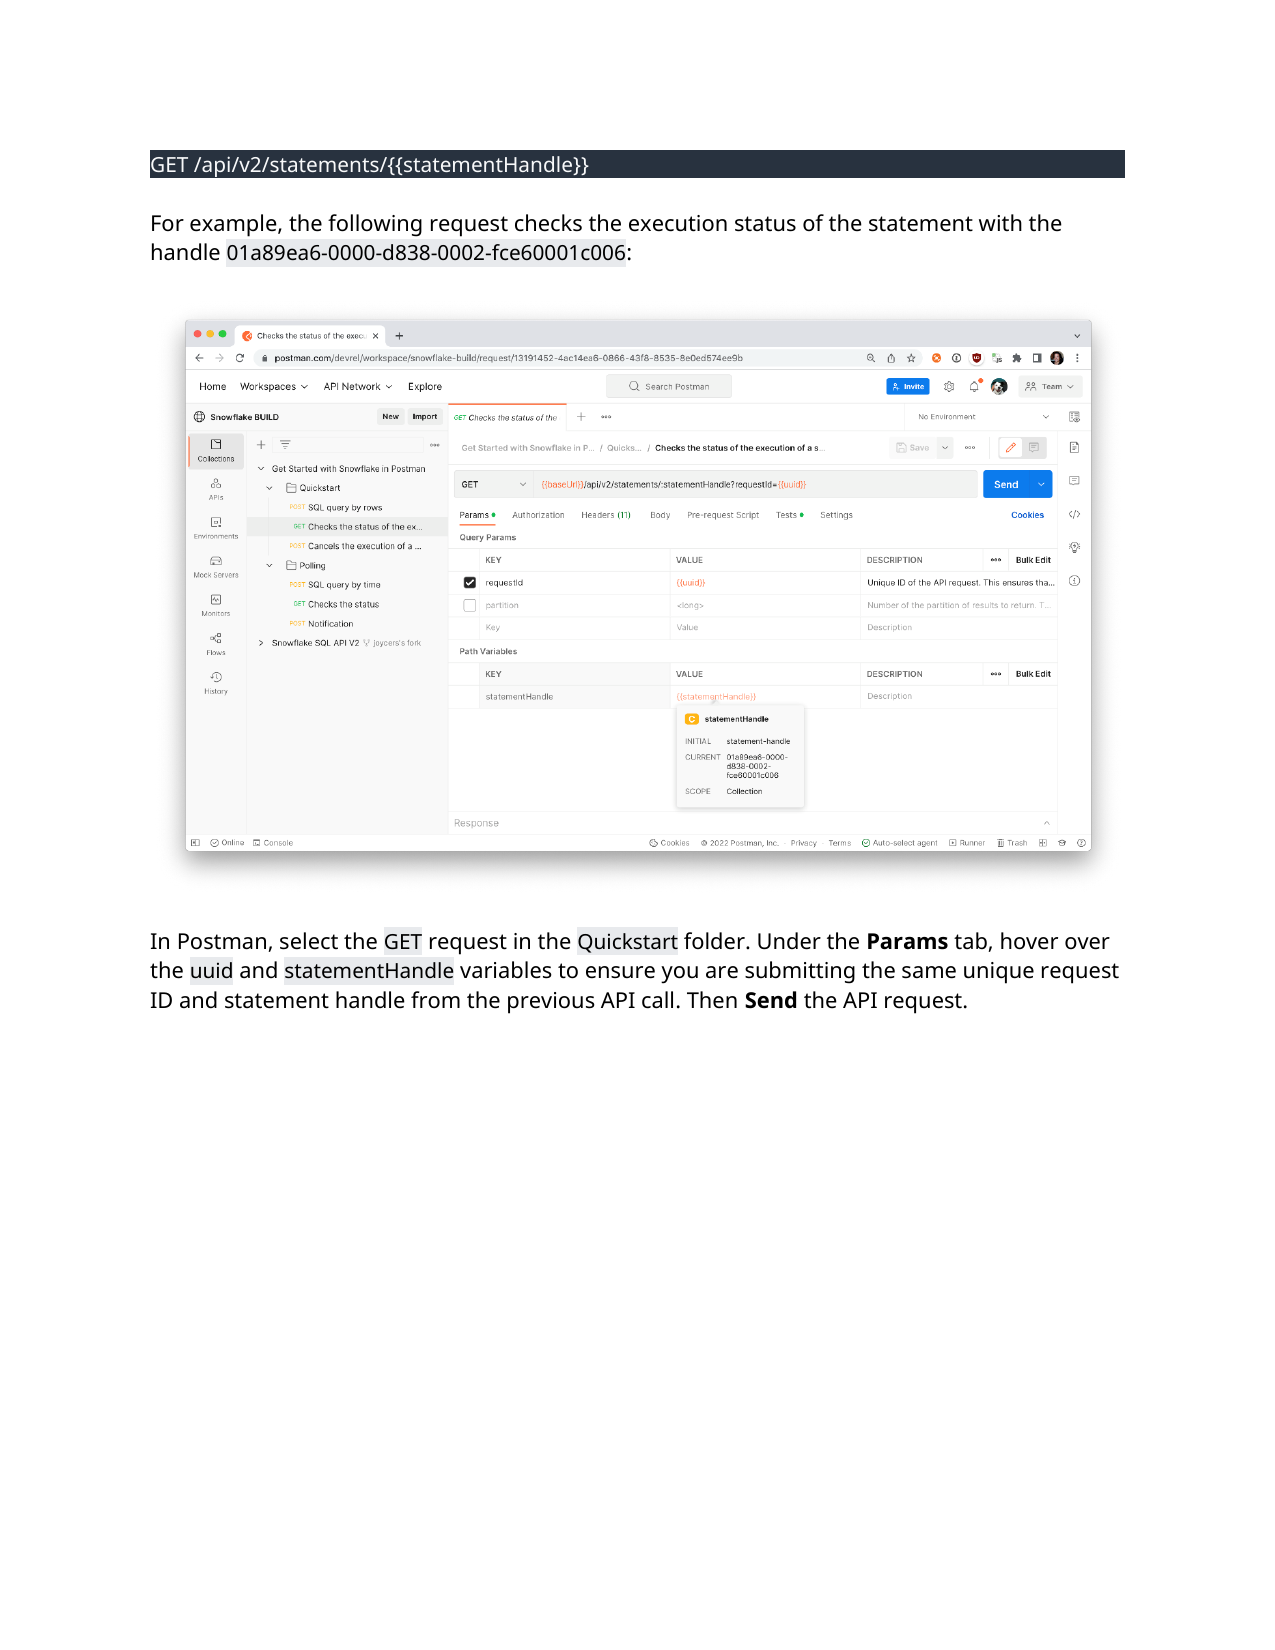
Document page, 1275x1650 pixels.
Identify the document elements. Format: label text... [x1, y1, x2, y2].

text In Postman, select the GET request in the Quickstart folder. Under the Params tab, hover over the uuid and statementHandle variables to ensure you are submitting the same unique request ID and statement handle from the previous API call. Then Send the API request. [150, 926, 1125, 1015]
text For example, the following request checks the execution status of the statement with the handle 01a89ea6-0000-d838-0002-fce60001c006: [150, 208, 1125, 267]
text GET /api/v2/statements/{{statementHandle}} [150, 150, 1125, 178]
picture [150, 296, 1125, 897]
